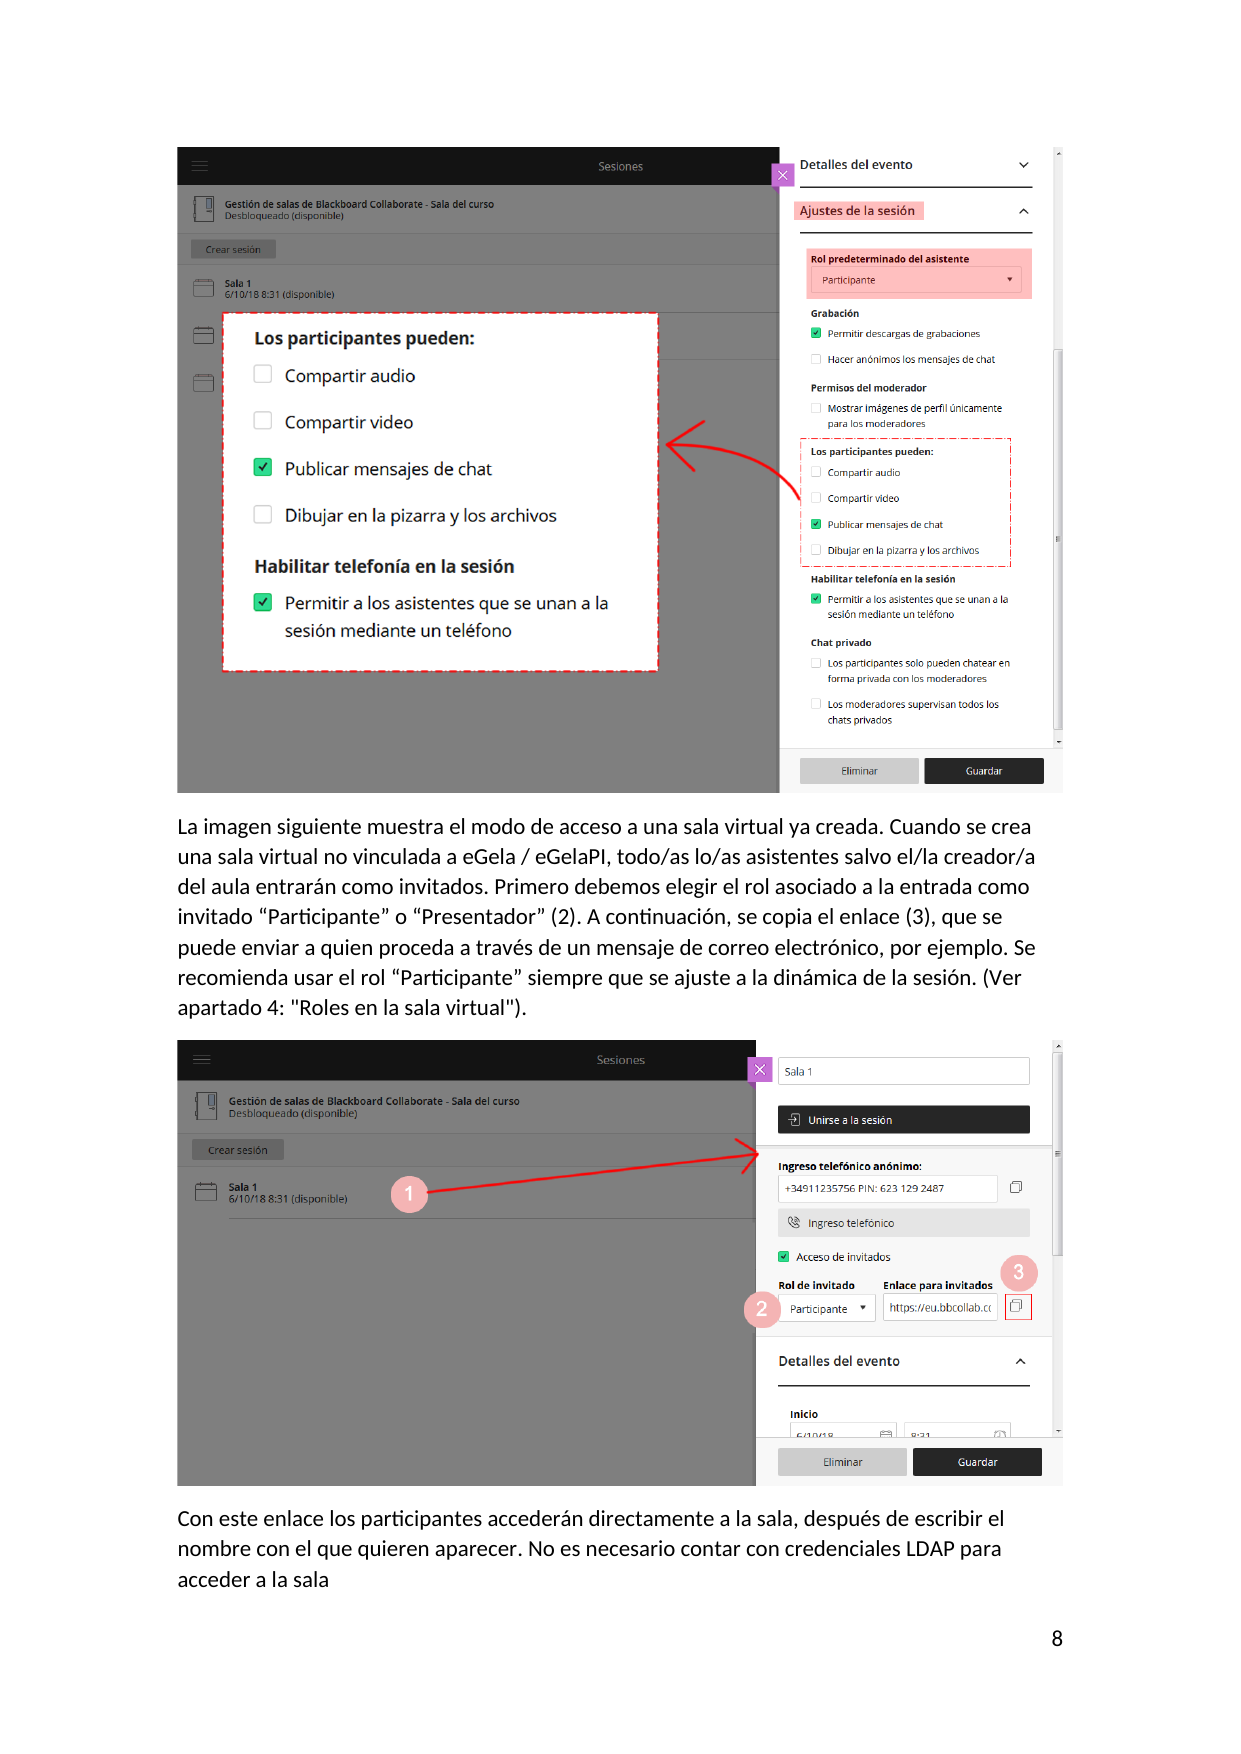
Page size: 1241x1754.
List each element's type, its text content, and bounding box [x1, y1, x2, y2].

picture [177, 1040, 1063, 1486]
text Con este enlace los participantes accederán directamente a la sala, después de escribir el nombre con el que quieren aparecer. No es necesario contar con credenciales LDAP para acceder a la sala [177, 1504, 1063, 1593]
text La imagen siguiente muestra el modo de acceso a una sala virtual ya creada. Cuando se crea una sala virtual no vinculada a eGela / eGelaPI, todo/as lo/as asistentes salvo el/la creador/a del aula entrarán como invitados. Primero debemos elegir el rol asociado a la entrada como invitado “Participante” o “Presentador” (2). A continuación, se copia el enlace (3), que se puede enviar a quien proceda a través de un mensaje de correo electrónico, por ejemplo. Se recomienda usar el rol “Participante” siempre que se ajuste a la dinámica de la sesión. (Ver apartado 4: "Roles en la sala virtual"). [177, 812, 1063, 1021]
picture [177, 147, 1063, 793]
